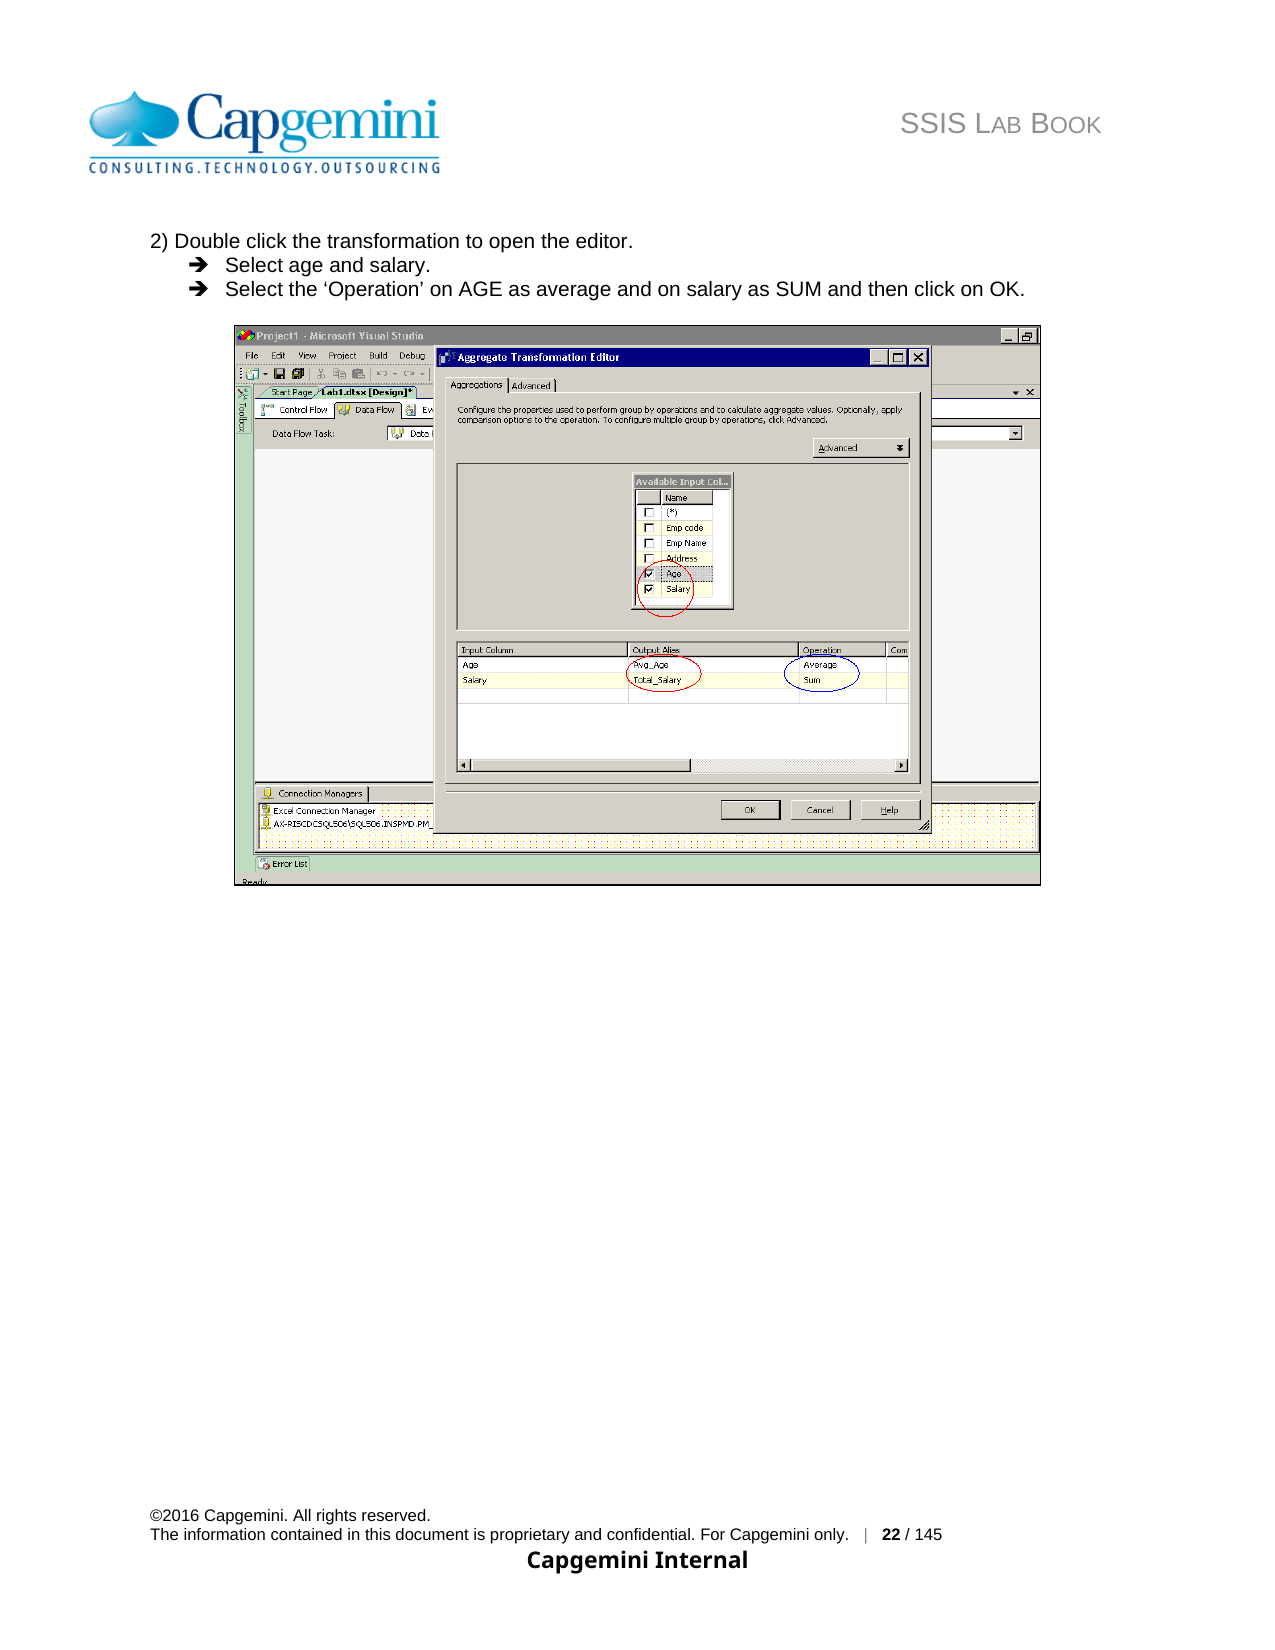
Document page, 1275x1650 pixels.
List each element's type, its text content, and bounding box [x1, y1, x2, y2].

list Select age and salary. [187, 253, 1125, 277]
picture [87, 89, 443, 177]
list Select the ‘Operation’ on AGE as average and on salary as SUM and then click on OK. [187, 277, 1125, 301]
picture [235, 326, 1040, 884]
text 2) Double click the transformation to open the editor. [150, 229, 1125, 253]
